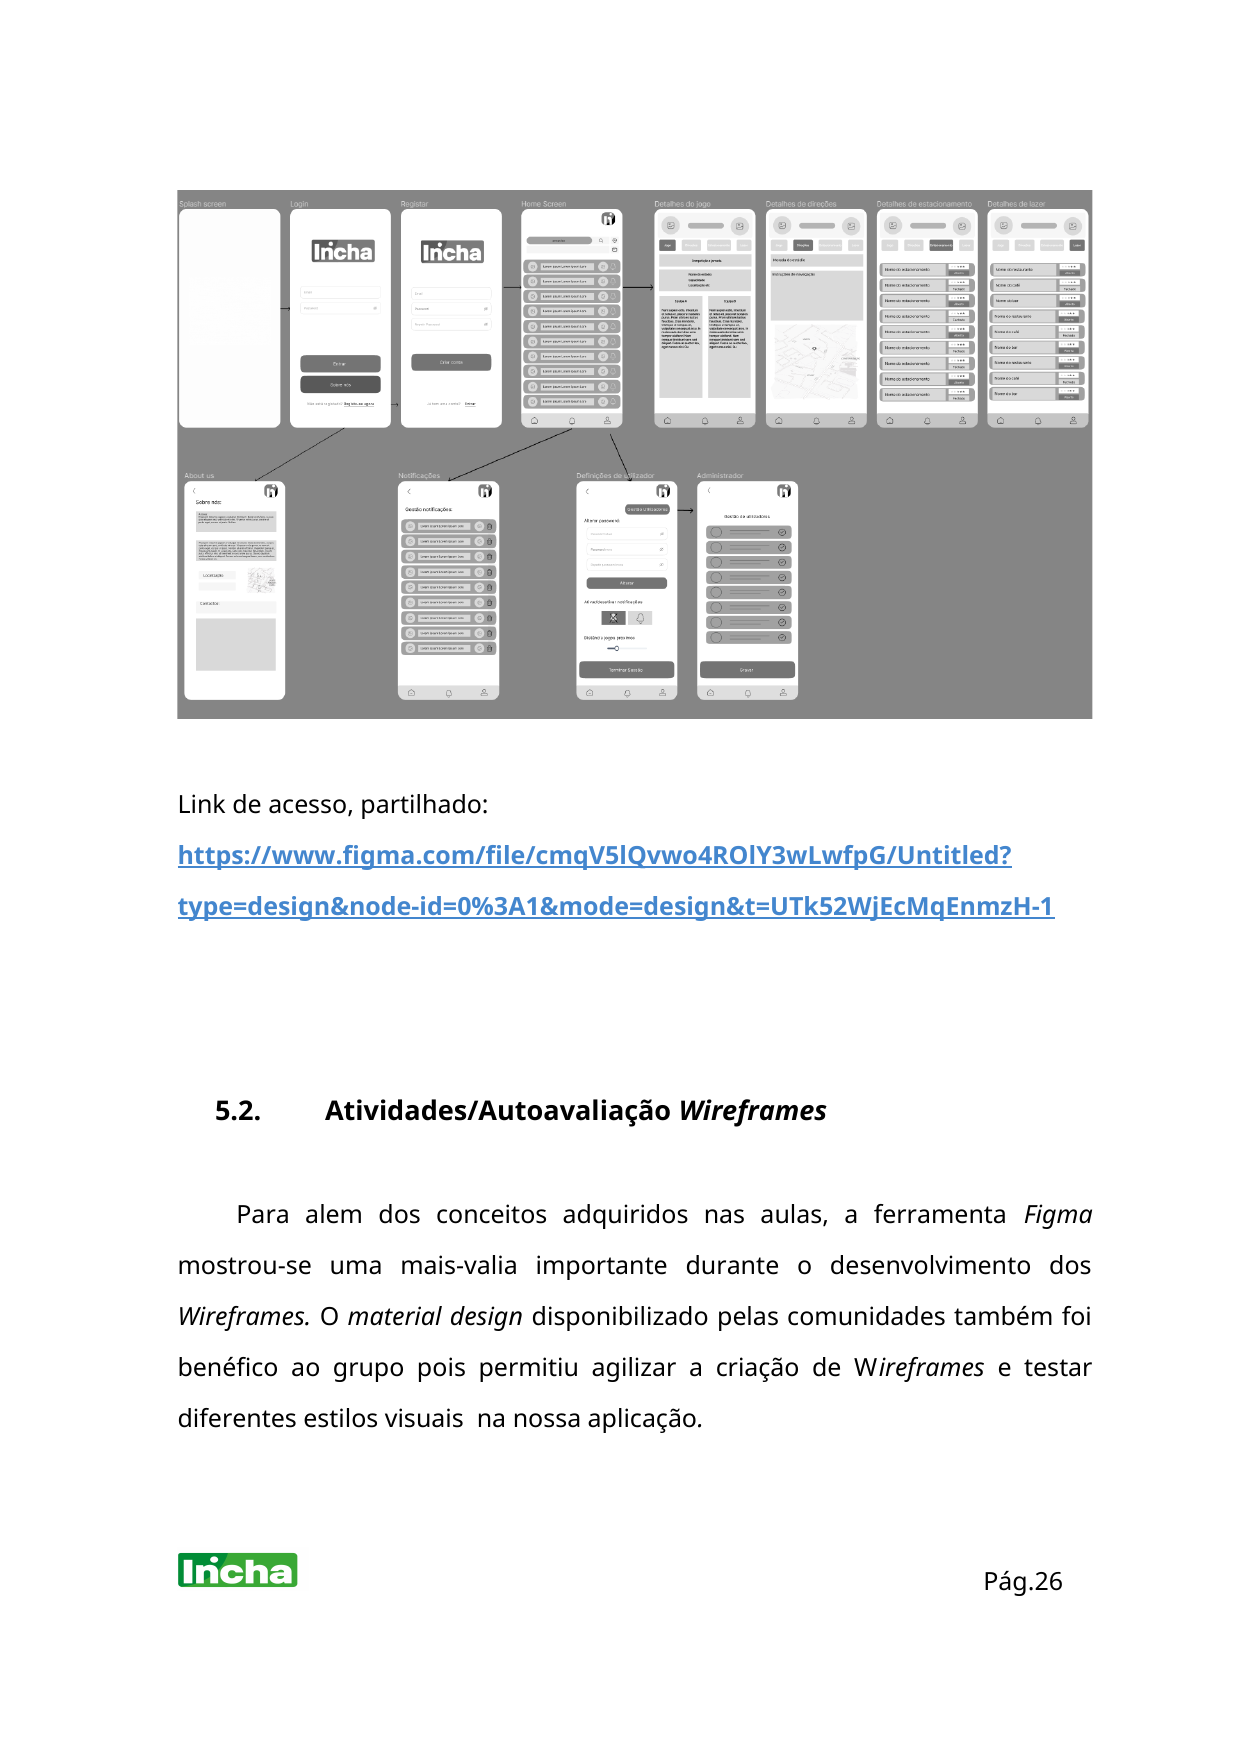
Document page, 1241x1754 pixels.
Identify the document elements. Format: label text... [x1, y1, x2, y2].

picture [177, 1547, 309, 1591]
picture [177, 190, 1093, 719]
text https://www.figma.com/file/cmqV5lQvwo4ROlY3wLwfpG/Untitled?type=design&node-id=0%3A1&mode=design&t=UTk52WjEcMqEnmzH-1 [177, 837, 1092, 922]
text Para alem dos conceitos adquiridos nas aulas, a ferramenta Figma mostrou-se uma mais-valia importante durante o desenvolvimento dos Wireframes. O material design disponibilizado pelas comunidades também foi benéfico ao grupo pois permitiu agilizar a criação de Wireframes e testar diferentes estilos visuais na nossa aplicação. [177, 1197, 1092, 1435]
text Link de acesso, partilhado: [177, 786, 1092, 820]
subtitle Atividades/Autoavaliação Wireframes [215, 1092, 1092, 1128]
